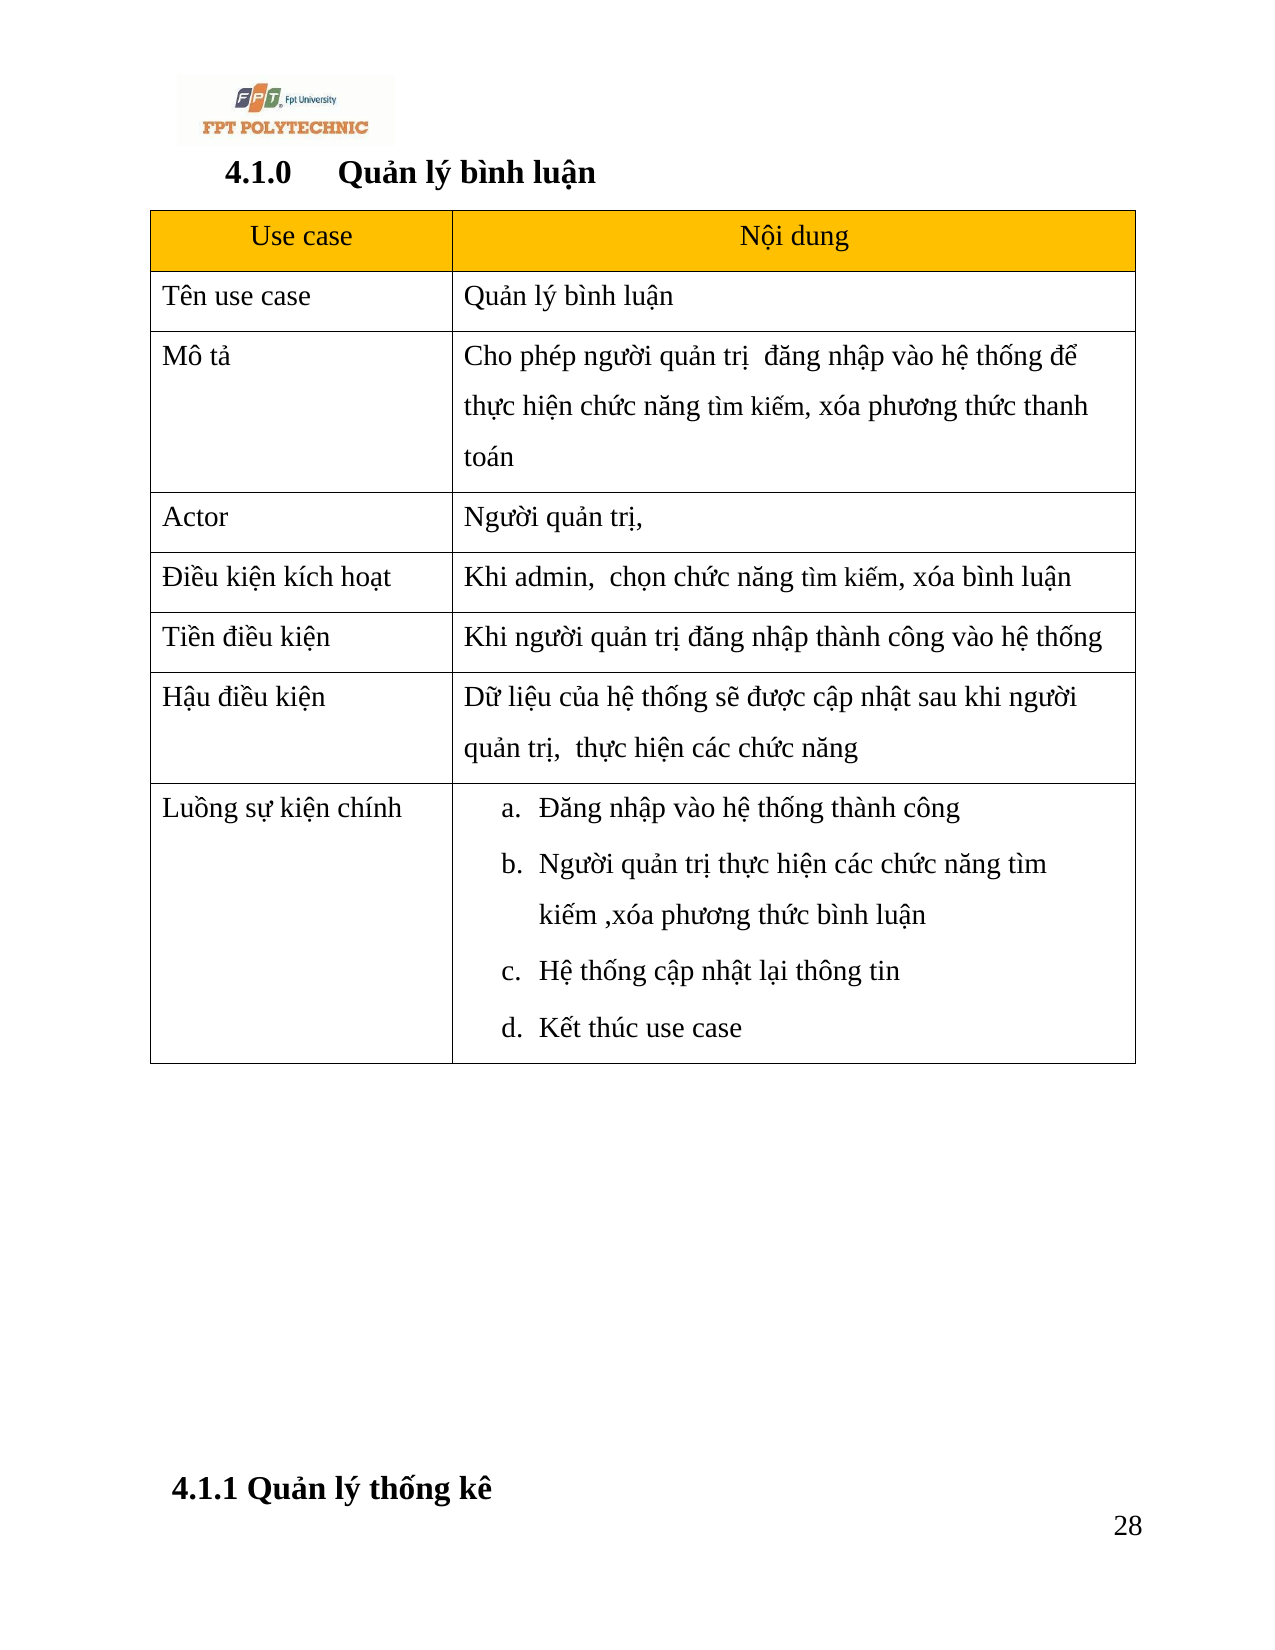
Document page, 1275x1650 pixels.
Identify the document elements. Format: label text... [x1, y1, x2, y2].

table_header Nội dung [453, 211, 1135, 271]
table_header Use case [151, 211, 452, 271]
table_cell Điều kiện kích hoạt [151, 553, 452, 612]
table_cell Luồng sự kiện chính [151, 784, 452, 1063]
subtitle 4.1.1 Quản lý thống kê [172, 1468, 1198, 1507]
table_cell Hậu điều kiện [151, 673, 452, 783]
table_cell Dữ liệu của hệ thống sẽ được cập nhật sau khi người quản trị, thực hiện các chức năng [453, 673, 1135, 783]
table_cell Tiền điều kiện [151, 613, 452, 672]
table_cell Khi admin, chọn chức năng tìm kiếm, xóa bình luận [453, 553, 1135, 612]
picture [177, 75, 395, 146]
table_cell Đăng nhập vào hệ thống thành công Người quản trị thực hiện các chức năng tìm kiếm ,xóa phương thức bình luận Hệ thống cập nhật lại thông tin Kết thúc use case [453, 784, 1135, 1063]
table_cell Actor [151, 493, 452, 552]
table_cell Quản lý bình luận [453, 272, 1135, 331]
subtitle Quản lý bình luận [225, 153, 1198, 191]
table_cell Cho phép người quản trị đăng nhập vào hệ thống để thực hiện chức năng tìm kiếm, xóa phương thức thanh toán [453, 332, 1135, 492]
table_cell Người quản trị, [453, 493, 1135, 552]
table_cell Khi người quản trị đăng nhập thành công vào hệ thống [453, 613, 1135, 672]
table_cell Tên use case [151, 272, 452, 331]
table_cell Mô tả [151, 332, 452, 492]
